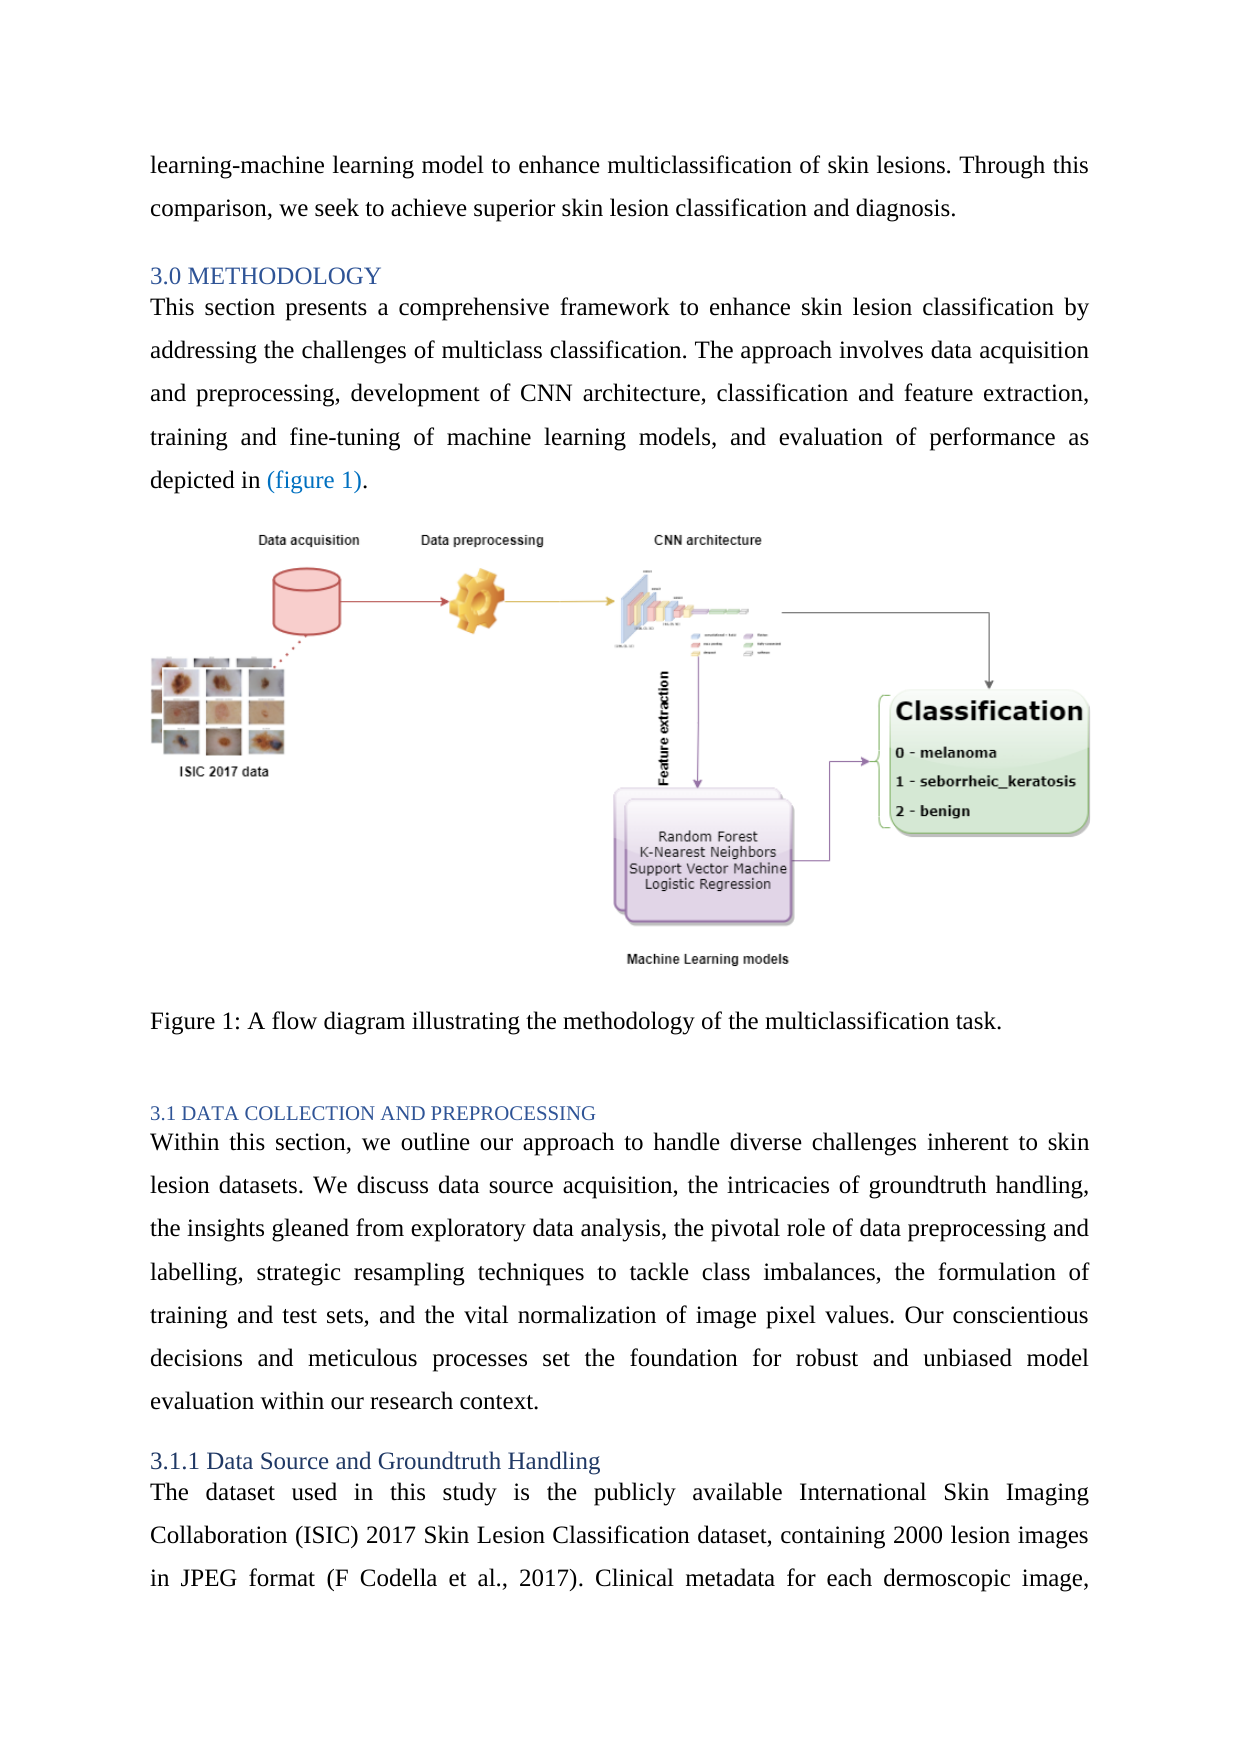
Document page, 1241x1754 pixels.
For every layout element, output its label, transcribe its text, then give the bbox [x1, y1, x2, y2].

text Within this section, we outline our approach to handle diverse challenges inherent to skin lesion datasets. We discuss data source acquisition, the intricacies of groundtruth handling, the insights gleaned from exploratory data analysis, the pivotal role of data preprocessing and labelling, strategic resampling techniques to tackle class imbalances, the formulation of training and test sets, and the vital normalization of image pixel values. Our conscientious decisions and meticulous processes set the foundation for robust and unbiased model evaluation within our research context. [150, 1127, 1090, 1415]
text Figure 1: A flow diagram illustrating the methodology of the multiclassification task. [150, 1006, 1090, 1034]
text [150, 1477, 1090, 1592]
subtitle 3.1.1 Data Source and Groundtruth Handling [150, 1446, 1090, 1474]
subtitle 3.0 METHODOLOGY [150, 261, 1090, 290]
picture [150, 524, 1091, 976]
text This section presents a comprehensive framework to enhance skin lesion classification by addressing the challenges of multiclass classification. The approach involves data acquisition and preprocessing, development of CNN architecture, classification and feature extraction, training and fine-tuning of machine learning models, and evaluation of performance as depicted in (figure 1). [150, 292, 1090, 493]
subtitle 3.1 DATA COLLECTION AND PREPROCESSING [150, 1101, 1090, 1125]
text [150, 150, 1090, 222]
